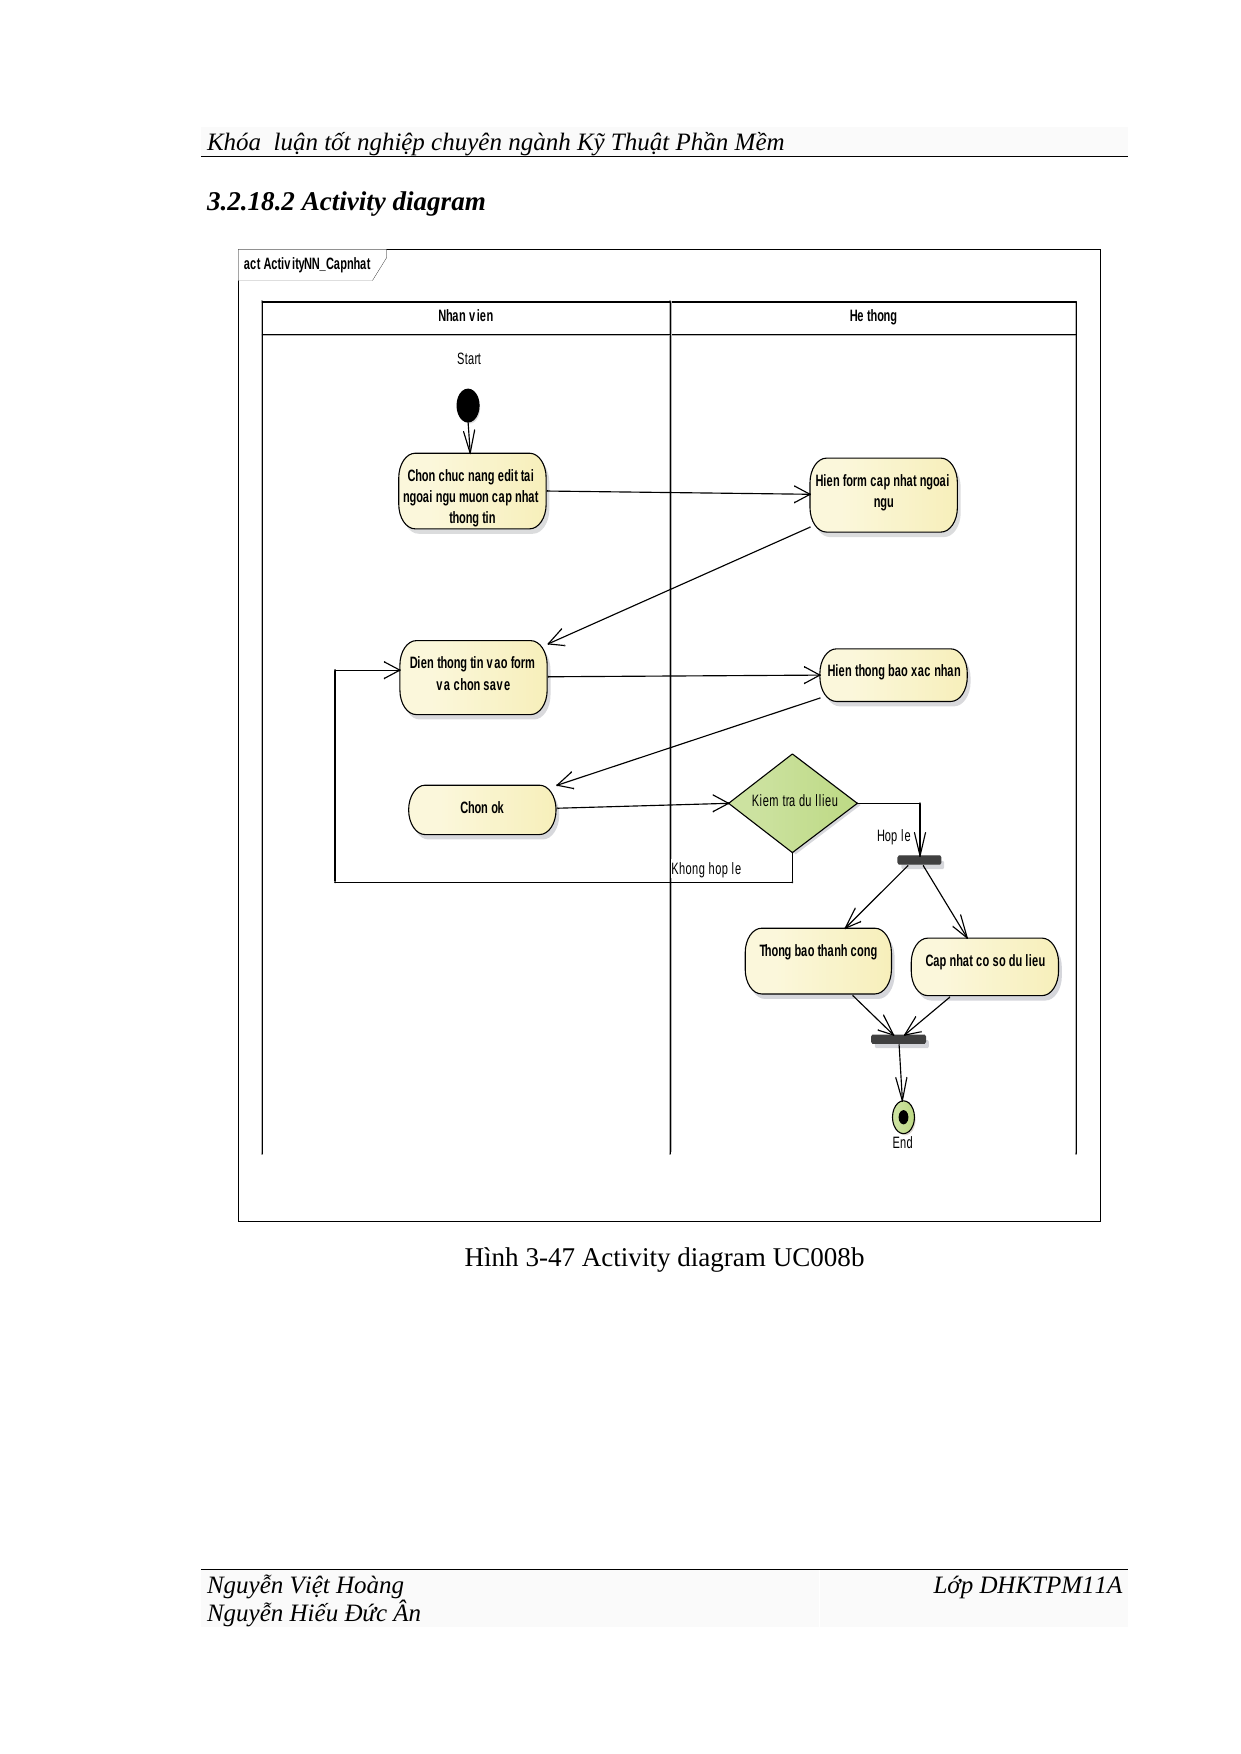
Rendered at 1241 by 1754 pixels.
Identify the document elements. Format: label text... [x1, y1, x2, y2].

subtitle Activity diagram [207, 185, 1122, 216]
